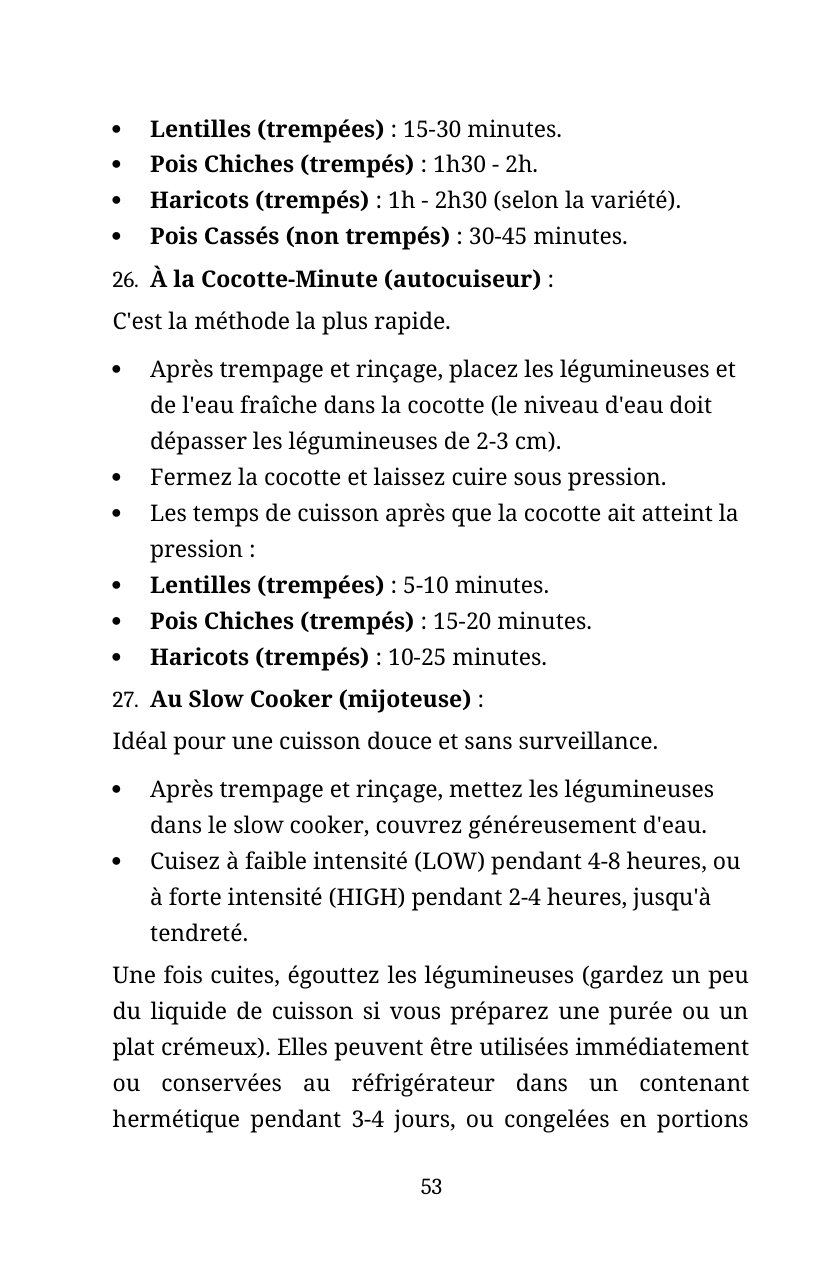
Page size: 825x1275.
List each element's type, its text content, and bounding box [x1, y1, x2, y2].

text C'est la méthode la plus rapide. [112, 305, 750, 336]
list Pois Cassés (non trempés) : 30-45 minutes. [112, 220, 750, 252]
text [112, 959, 750, 1134]
list Fermez la cocotte et laissez cuire sous pression. [112, 461, 750, 492]
list Après trempage et rinçage, placez les légumineuses et de l'eau fraîche dans la cocotte (le niveau d'eau doit dépasser les légumineuses de 2-3 cm). [112, 353, 750, 456]
list Pois Chiches (trempés) : 1h30 - 2h. [112, 148, 750, 180]
list Pois Chiches (trempés) : 15-20 minutes. [112, 605, 750, 636]
text Idéal pour une cuisson douce et sans surveillance. [112, 725, 750, 756]
list Au Slow Cooker (mijoteuse) : [112, 683, 750, 714]
list Lentilles (trempées) : 5-10 minutes. [112, 569, 750, 600]
list Haricots (trempés) : 1h - 2h30 (selon la variété). [112, 184, 750, 216]
list Haricots (trempés) : 10-25 minutes. [112, 641, 750, 672]
list Cuisez à faible intensité (LOW) pendant 4-8 heures, ou à forte intensité (HIGH) pendant 2-4 heures, jusqu'à tendreté. [112, 845, 750, 948]
list Les temps de cuisson après que la cocotte ait atteint la pression : [112, 497, 750, 564]
list À la Cocotte-Minute (autocuiseur) : [112, 262, 750, 294]
list Lentilles (trempées) : 15-30 minutes. [112, 112, 750, 144]
list Après trempage et rinçage, mettez les légumineuses dans le slow cooker, couvrez généreusement d'eau. [112, 773, 750, 841]
